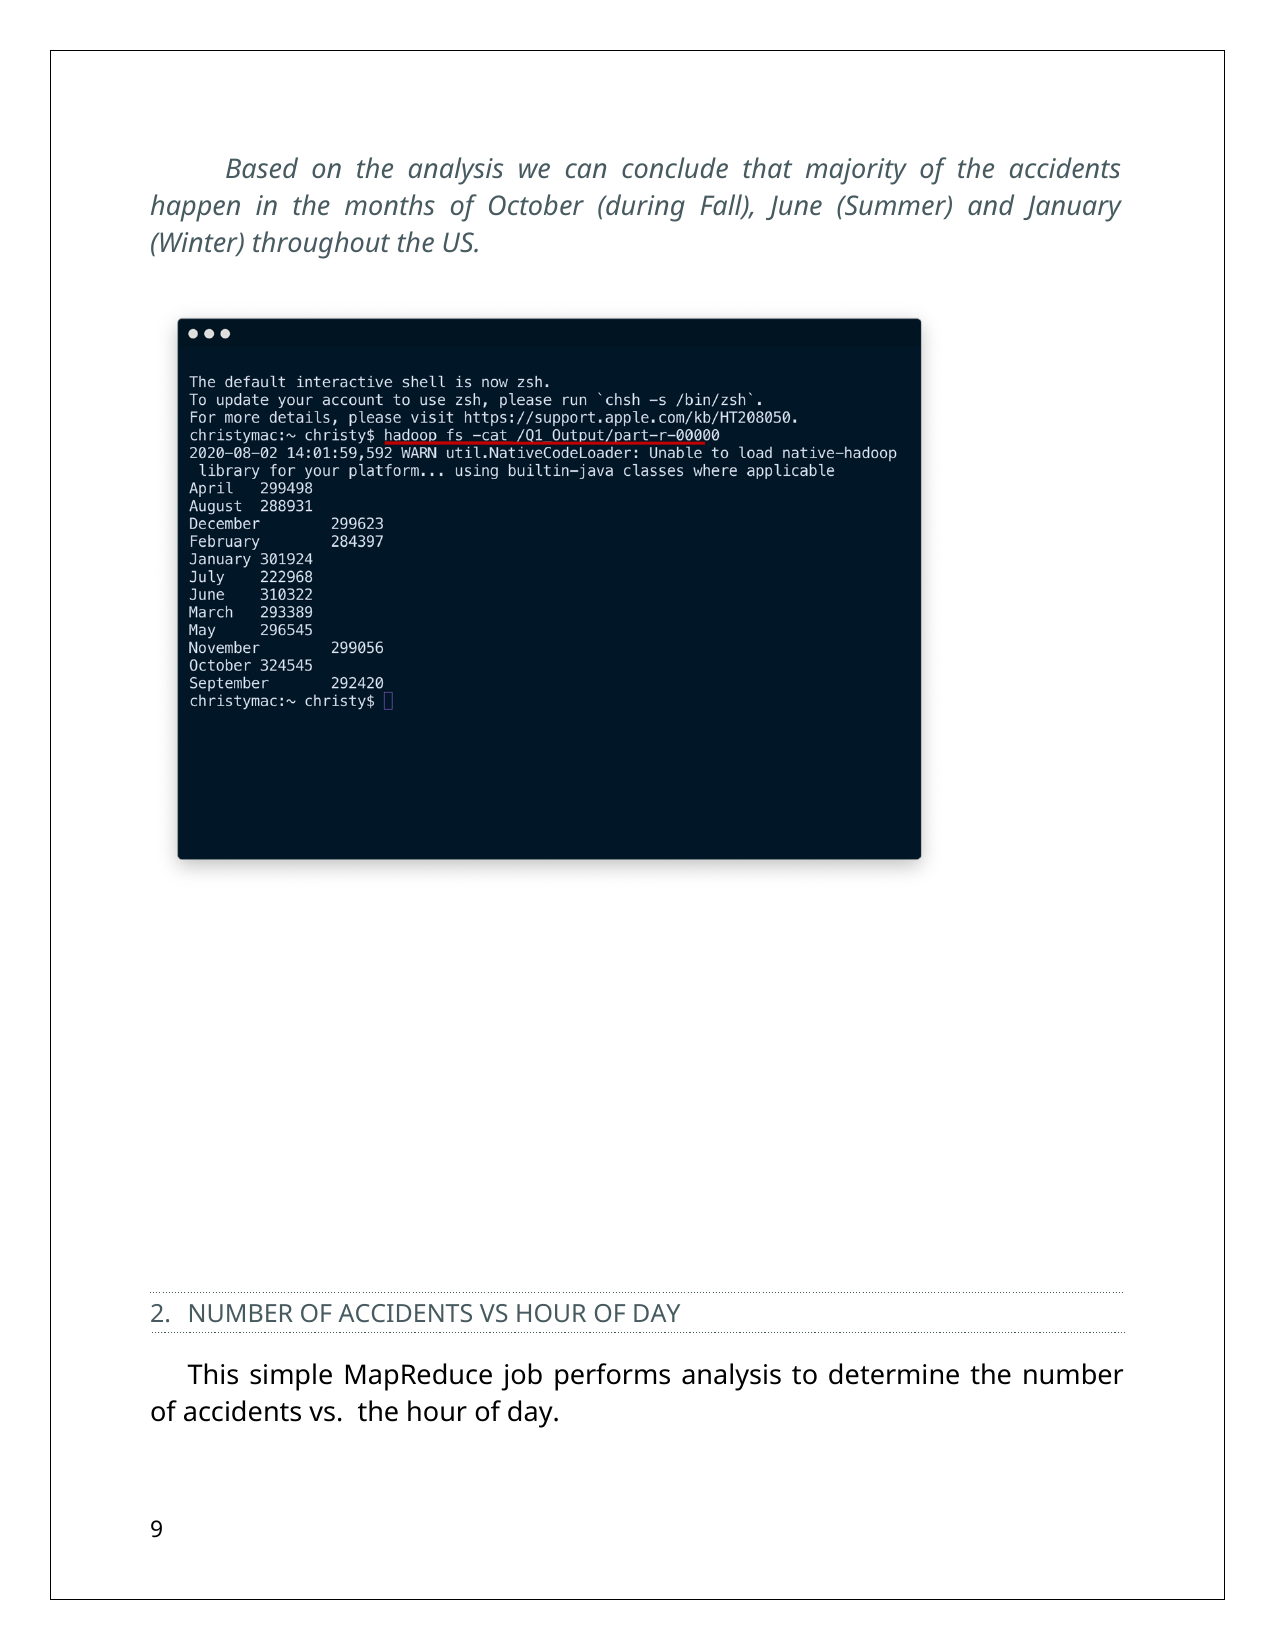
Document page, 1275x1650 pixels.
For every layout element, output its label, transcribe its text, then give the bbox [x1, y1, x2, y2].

text This simple MapReduce job performs analysis to determine the number of accidents vs. the hour of day. [150, 1355, 1125, 1429]
text Based on the analysis we can conclude that majority of the accidents happen in the months of October (during Fall), June (Summer) and January (Winter) throughout the US. [150, 150, 1125, 261]
picture [150, 297, 948, 893]
subtitle Number of accidents vs hour of day [150, 1292, 1125, 1333]
